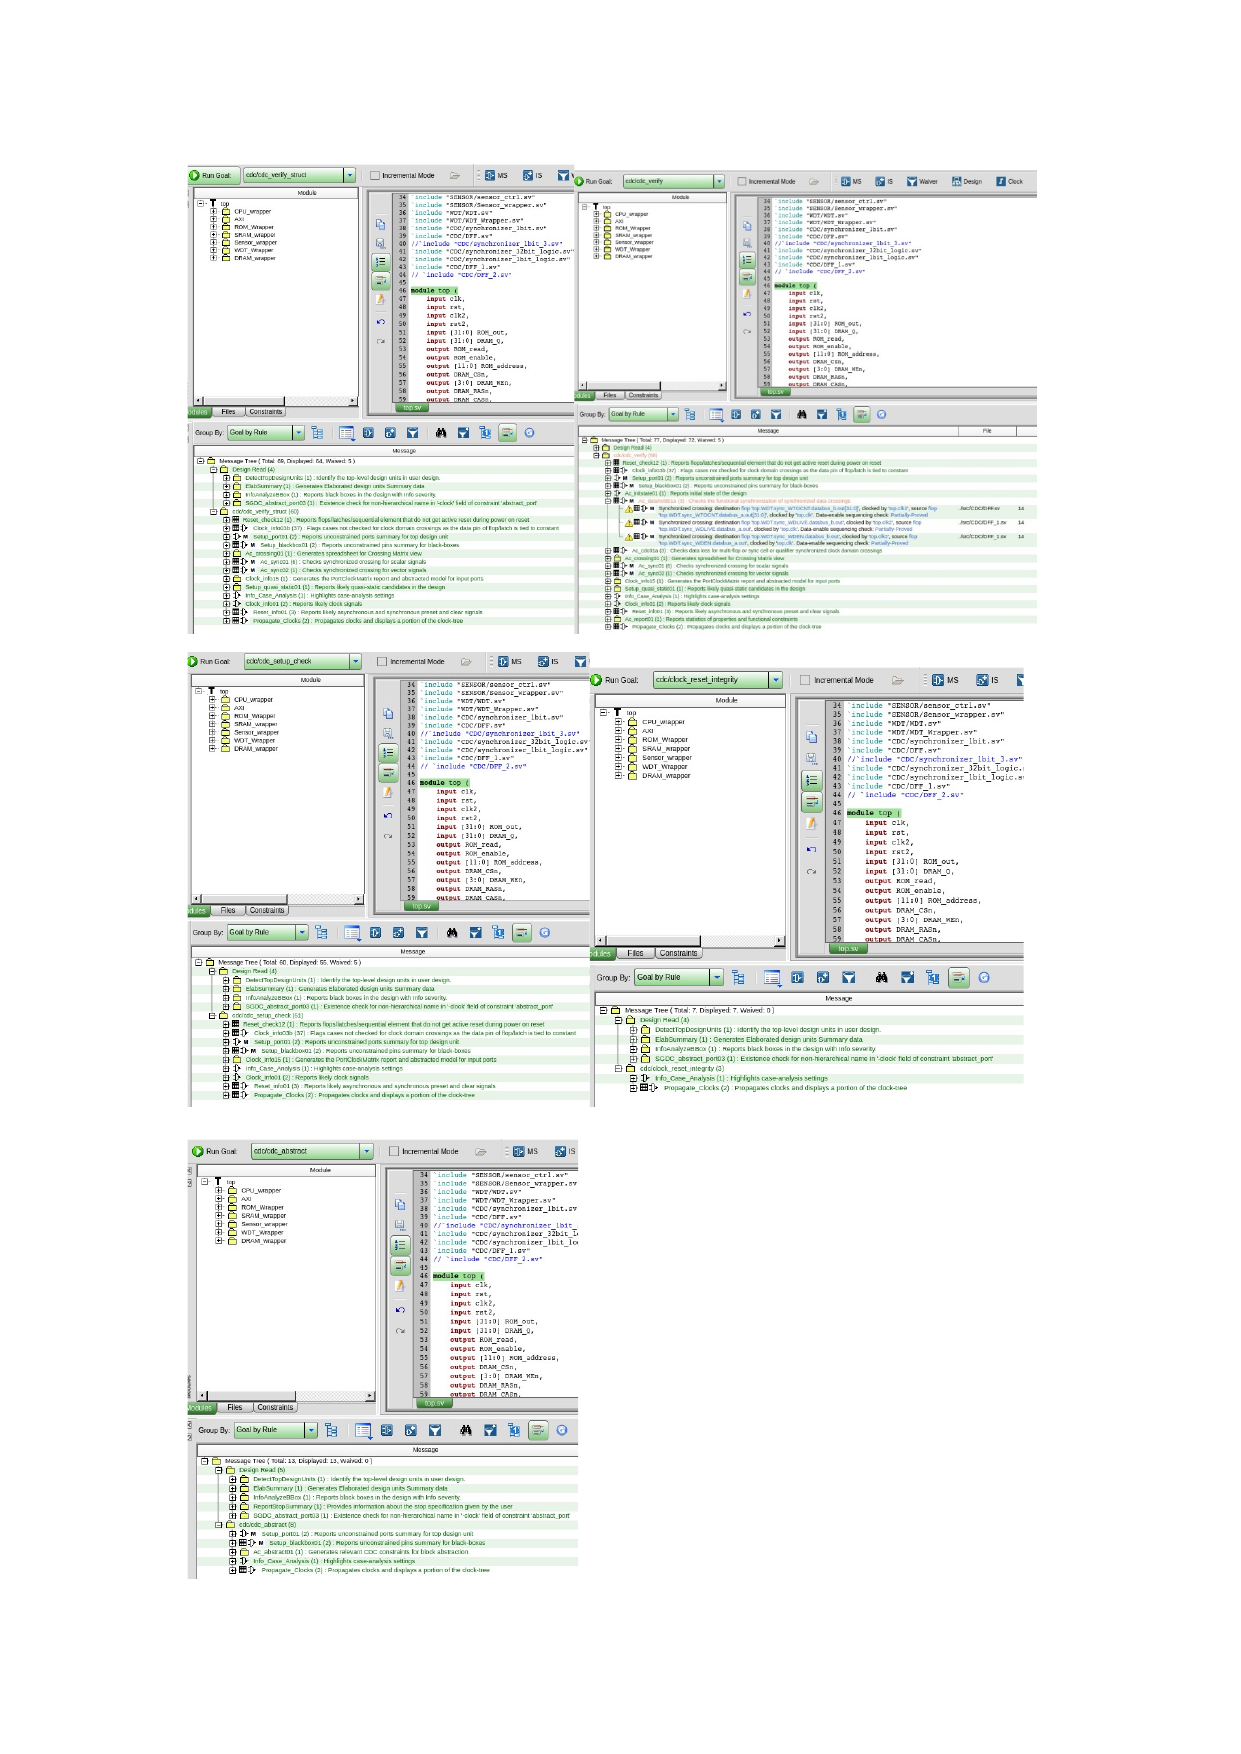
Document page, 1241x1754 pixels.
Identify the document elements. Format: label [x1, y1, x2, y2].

picture [187, 164, 1037, 634]
picture [187, 1139, 579, 1579]
picture [187, 652, 1024, 1107]
